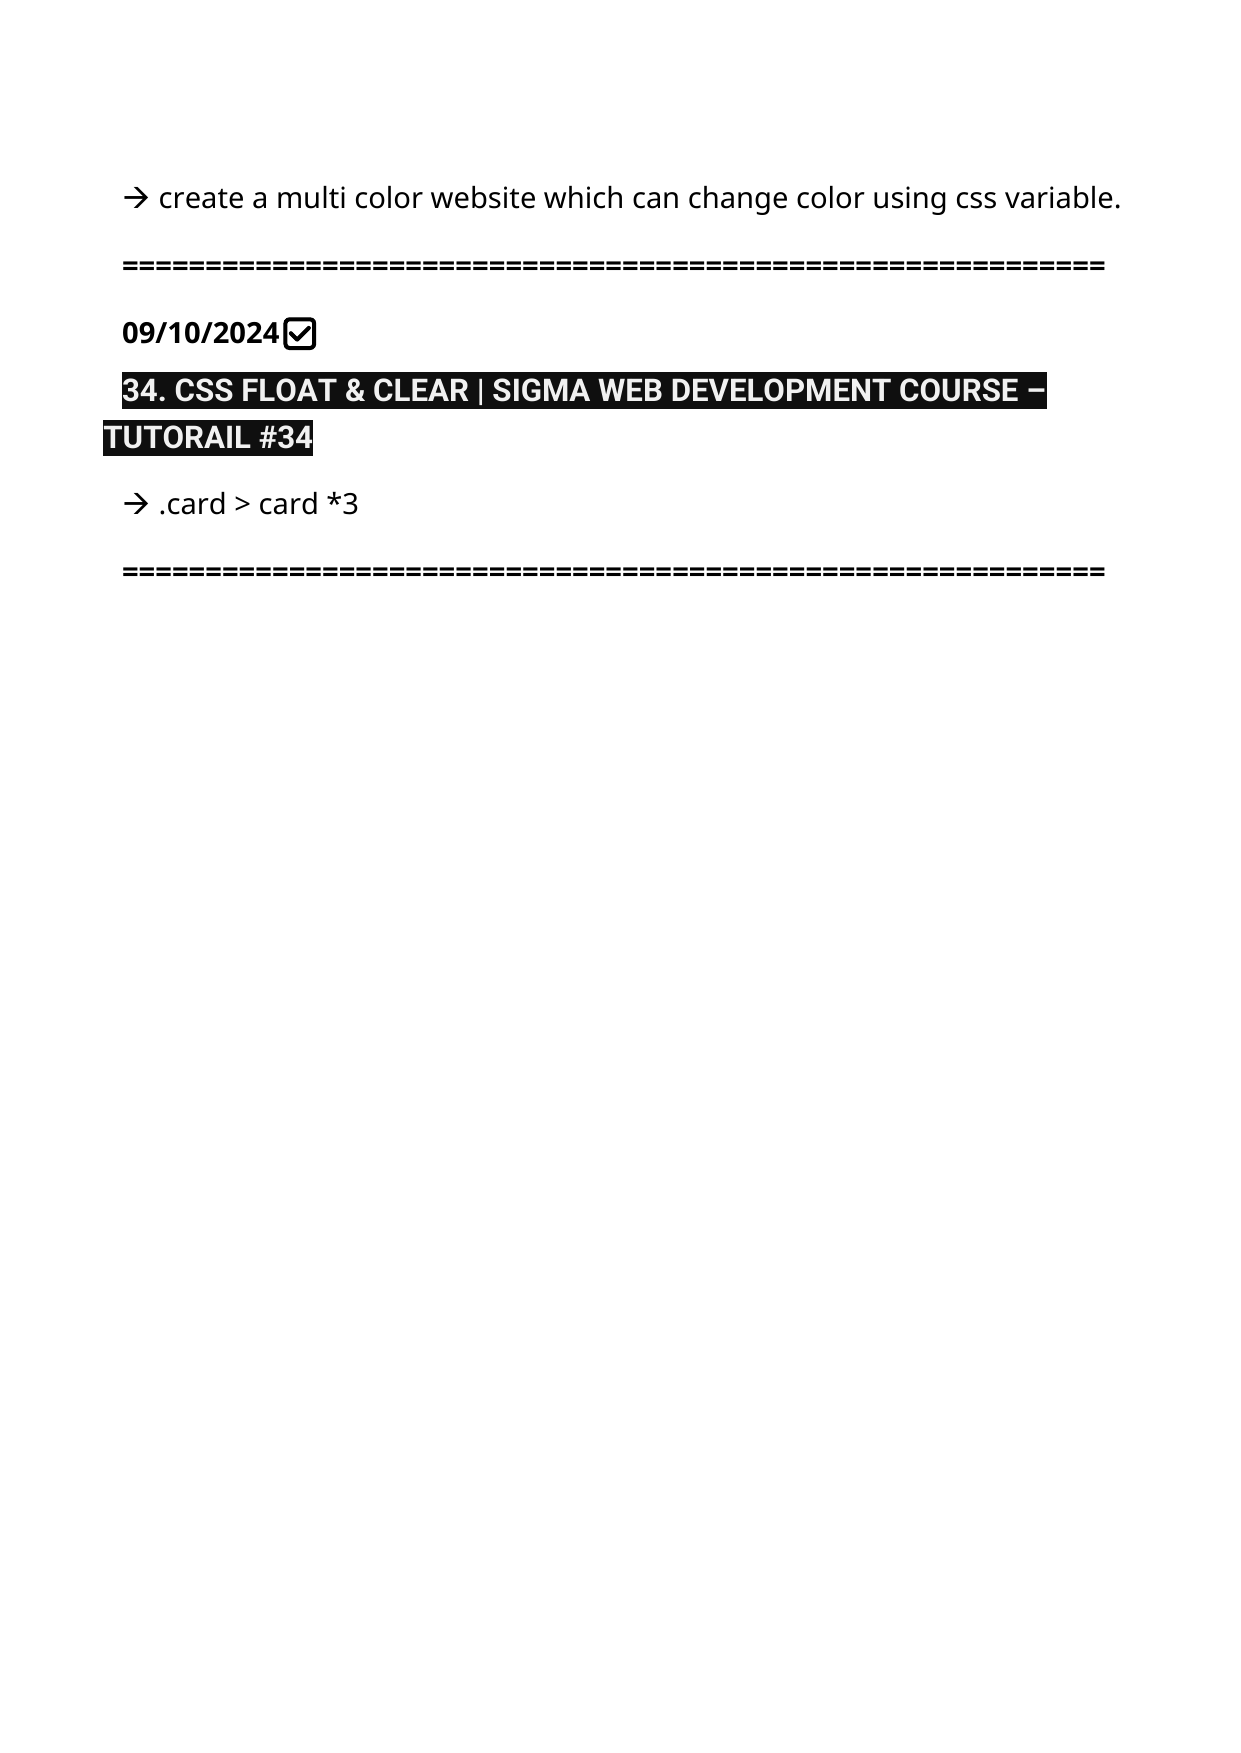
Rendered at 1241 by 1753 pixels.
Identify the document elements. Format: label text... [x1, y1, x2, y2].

text create a multi color website which can change color using css variable. [103, 177, 1182, 217]
text 34. CSS FLOAT & CLEAR | SIGMA WEB DEVELOPMENT COURSE – TUTORAIL #34 [103, 372, 1182, 456]
text =========================================================== [103, 551, 1182, 591]
text .card > card *3 [103, 483, 1182, 523]
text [103, 245, 1182, 285]
